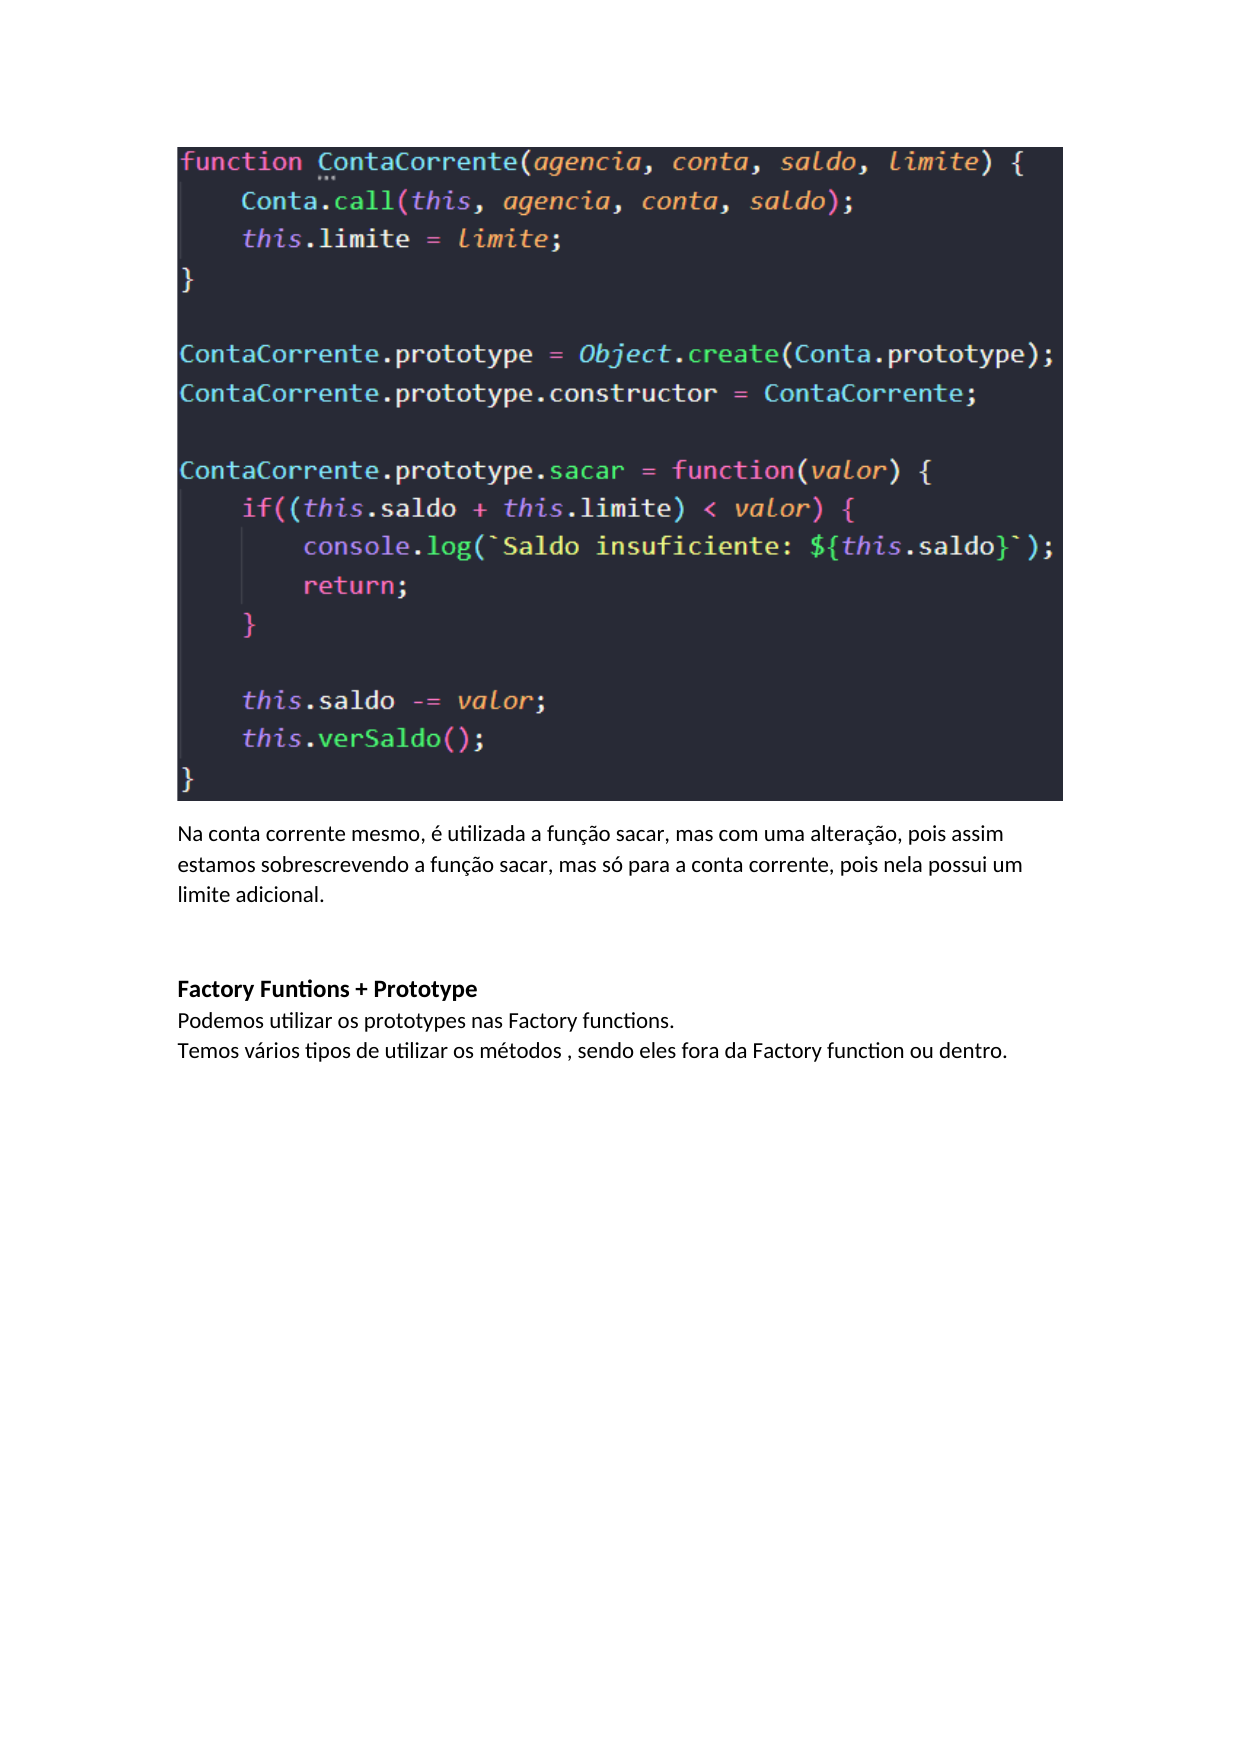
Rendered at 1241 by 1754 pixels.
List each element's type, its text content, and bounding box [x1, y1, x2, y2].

text Factory Funtions + Prototype Podemos utilizar os prototypes nas Factory functions. Temos vários tipos de utilizar os métodos , sendo eles fora da Factory function ou dentro. [177, 974, 1063, 1064]
picture [177, 147, 1063, 801]
text Na conta corrente mesmo, é utilizada a função sacar, mas com uma alteração, pois assim estamos sobrescrevendo a função sacar, mas só para a conta corrente, pois nela possui um limite adicional. [177, 819, 1063, 908]
